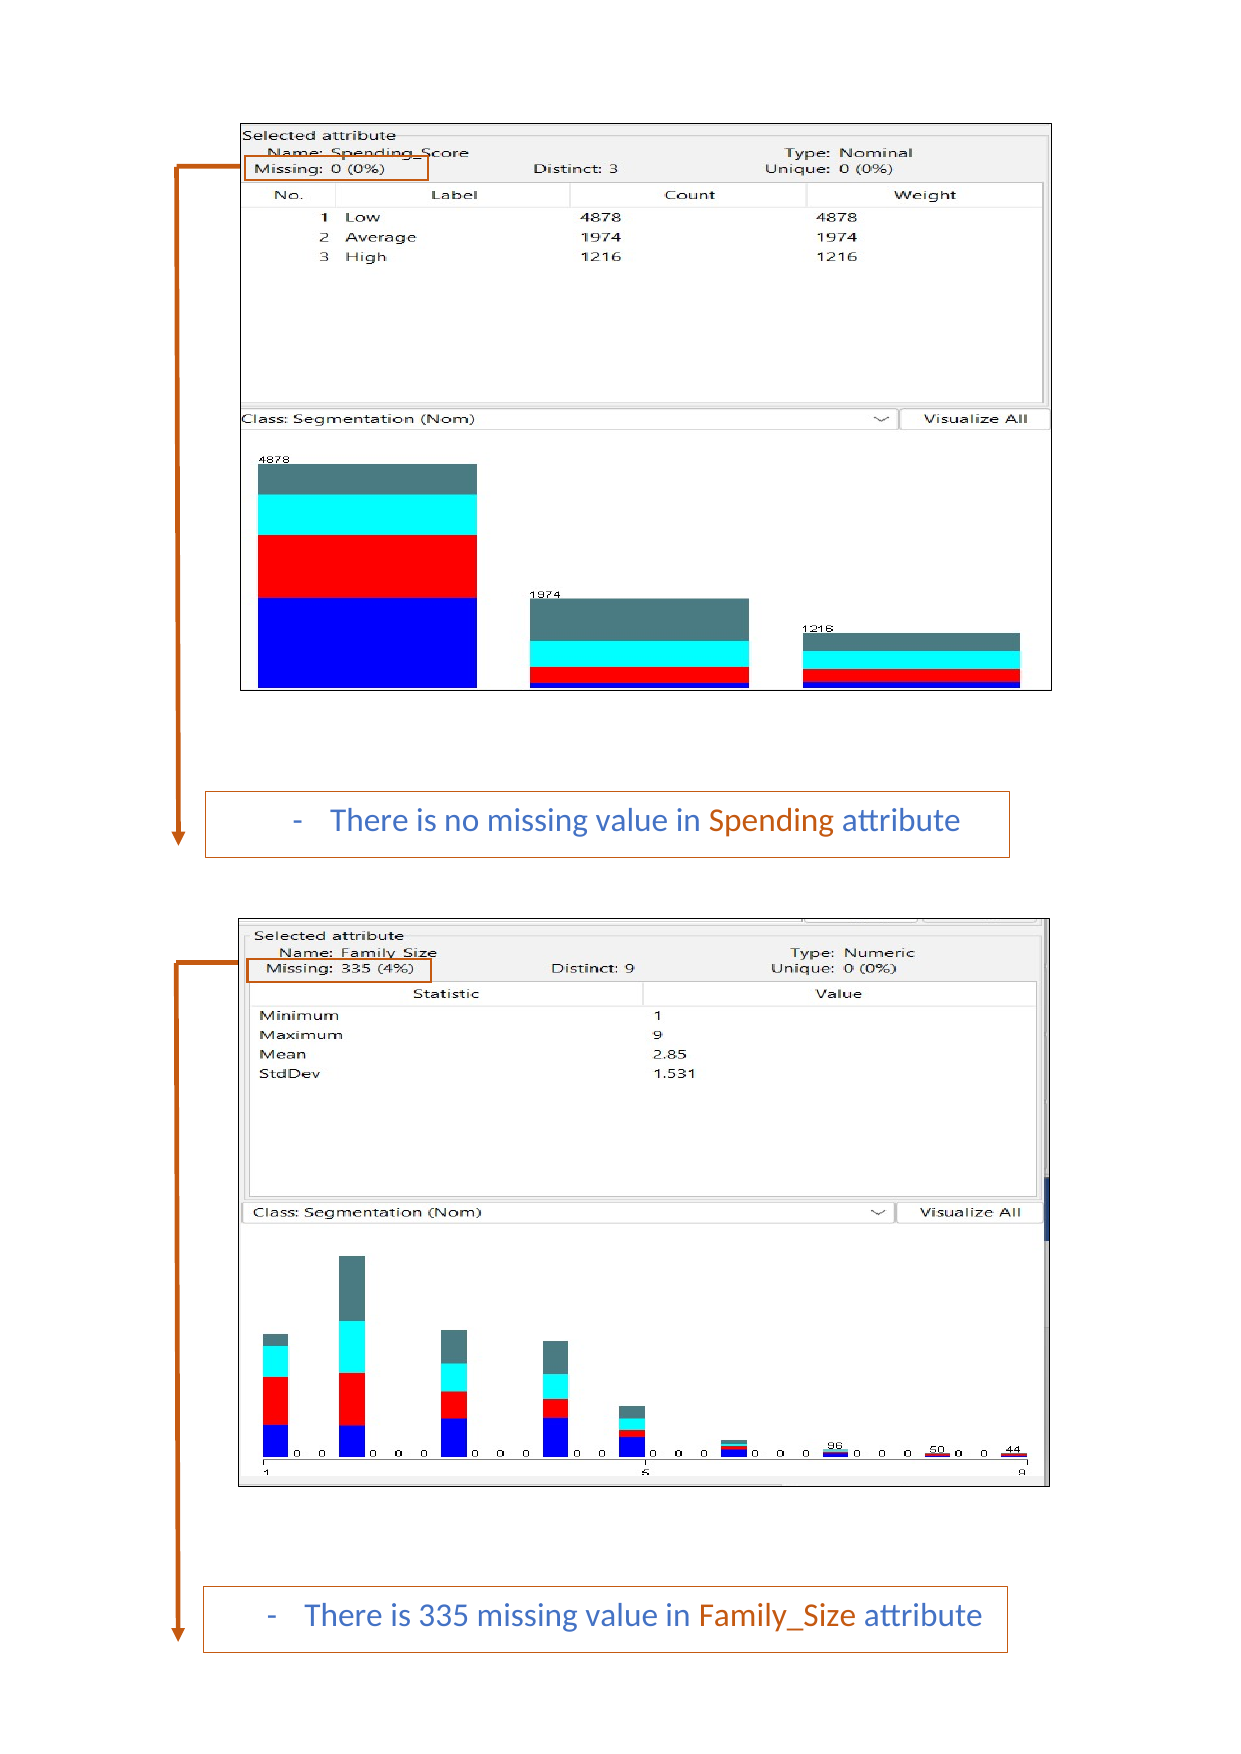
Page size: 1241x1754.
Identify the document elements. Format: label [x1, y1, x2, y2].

picture [241, 124, 1051, 690]
picture [239, 919, 1049, 1486]
